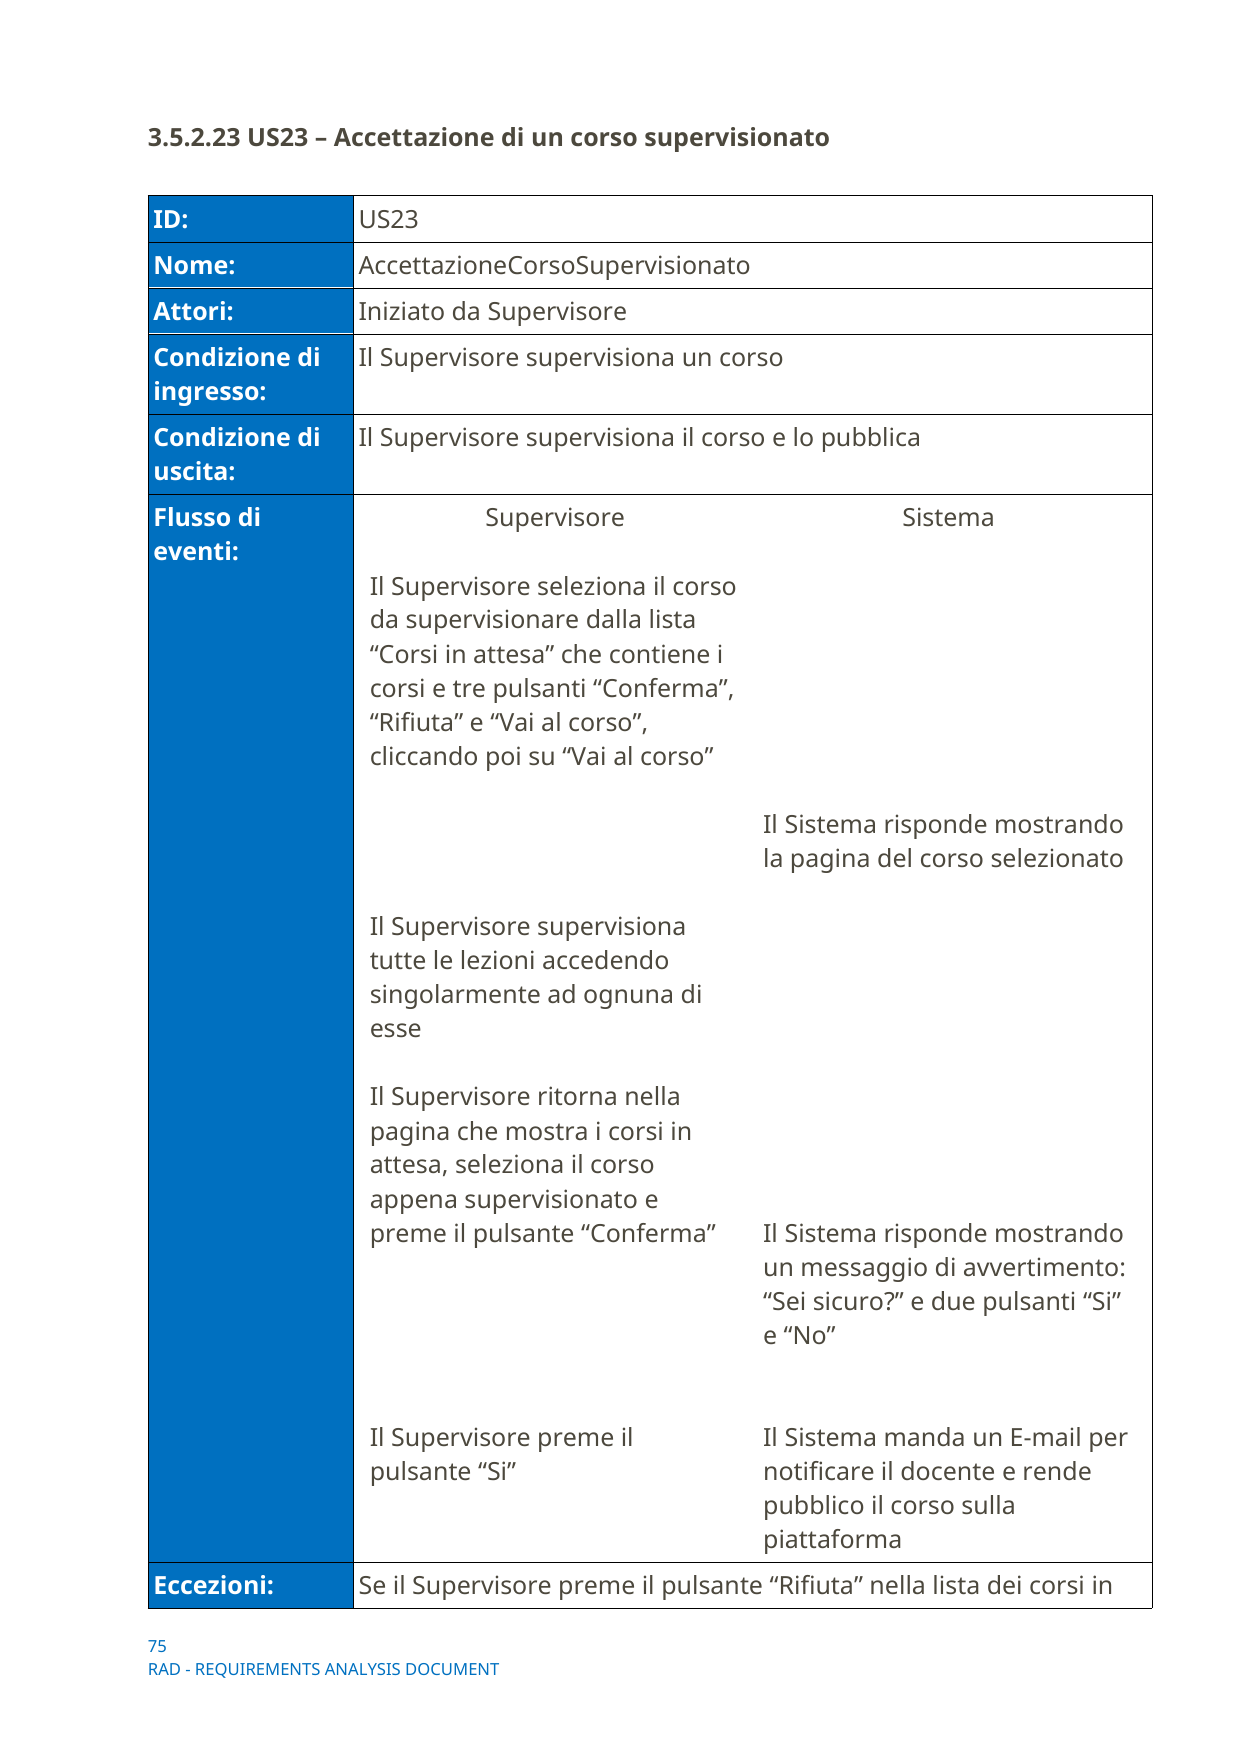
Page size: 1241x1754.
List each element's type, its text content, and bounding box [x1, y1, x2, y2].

table_cell Condizione di ingresso: [149, 335, 353, 414]
table_cell [354, 495, 1152, 1562]
table_cell Attori: [149, 289, 353, 333]
table_cell Eccezioni: [149, 1563, 353, 1608]
table_cell AccettazioneCorsoSupervisionato [354, 243, 1152, 287]
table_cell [354, 1563, 1152, 1608]
table_cell Nome: [149, 243, 353, 287]
table_cell Il Supervisore supervisiona un corso [354, 335, 1152, 414]
table_header ID: [149, 196, 353, 241]
table_cell Iniziato da Supervisore [354, 289, 1152, 333]
table_cell Flusso di eventi: [149, 495, 353, 1562]
table_cell Condizione di uscita: [149, 415, 353, 494]
table_header US23 [354, 196, 1152, 241]
text 3.5.2.23 US23 – Accettazione di un corso supervisionato [148, 119, 1092, 154]
table_cell Il Supervisore supervisiona il corso e lo pubblica [354, 415, 1152, 494]
